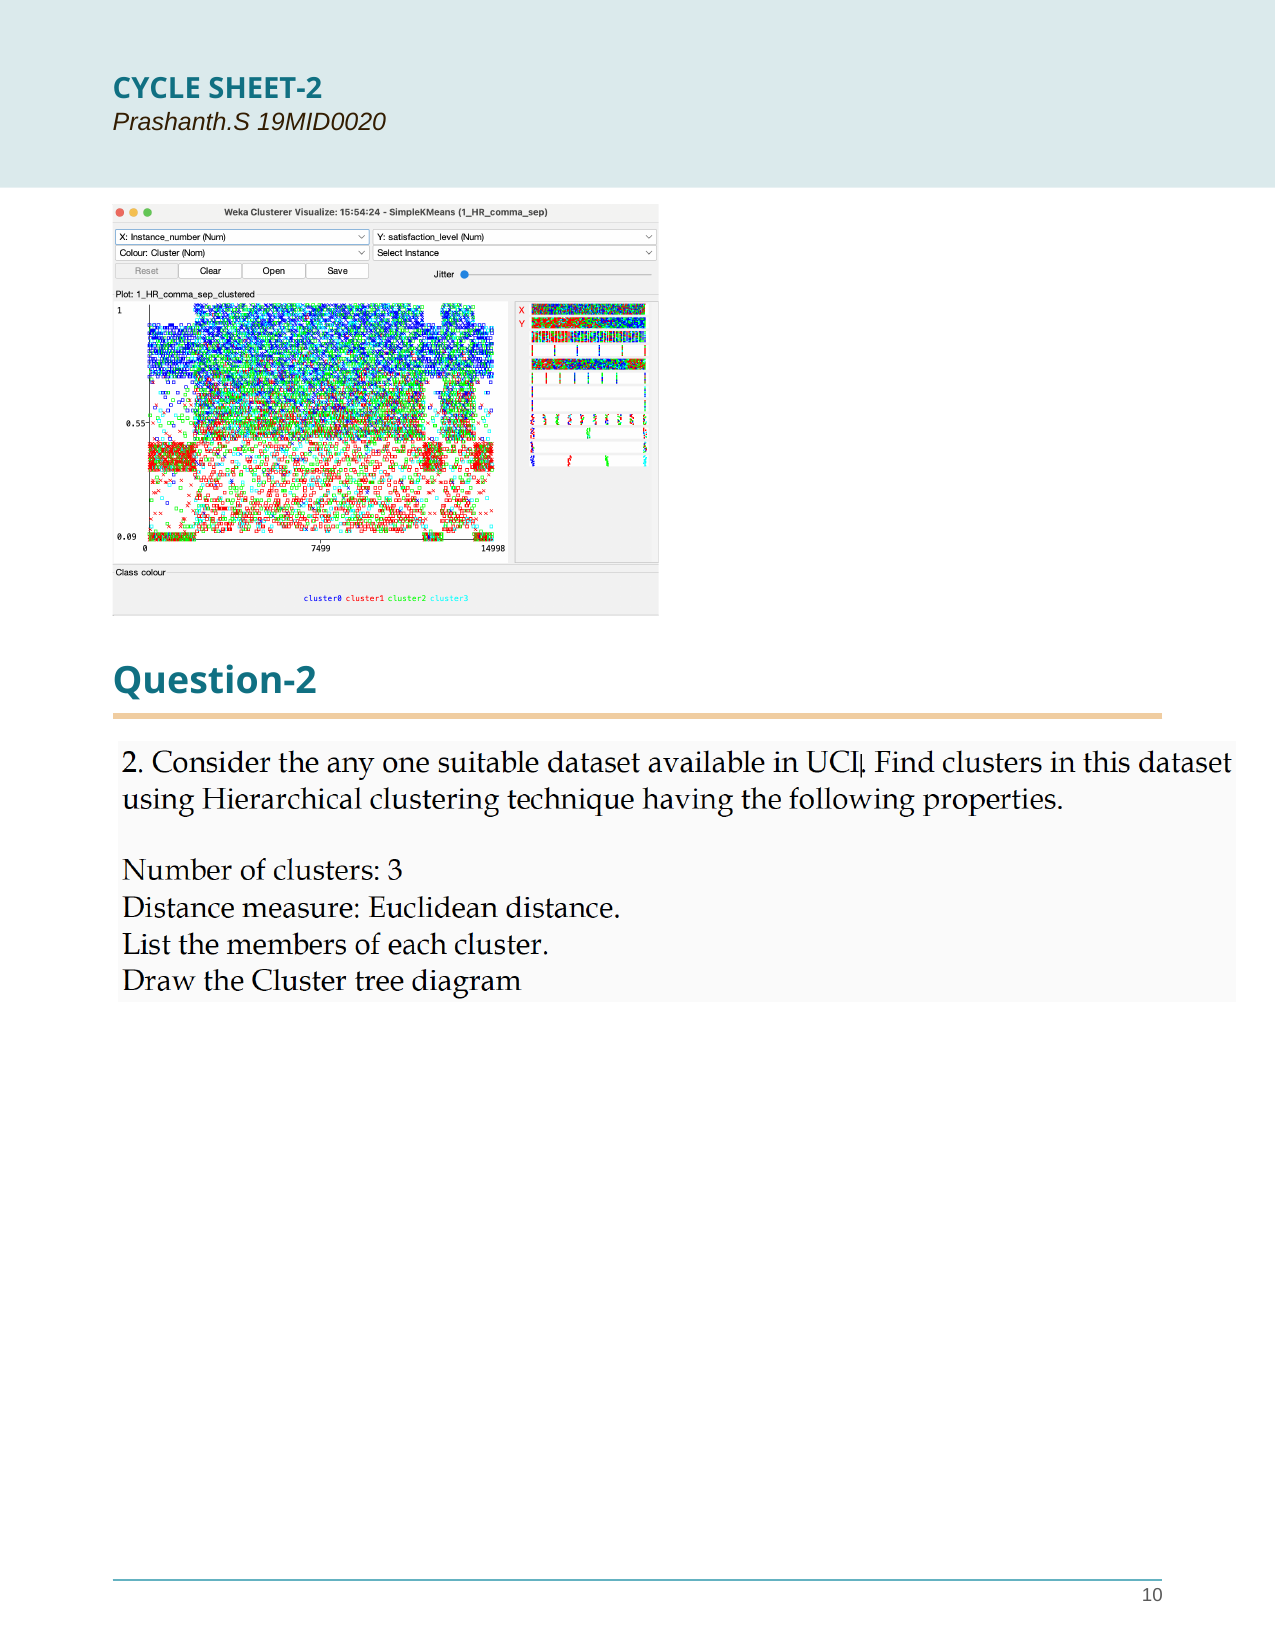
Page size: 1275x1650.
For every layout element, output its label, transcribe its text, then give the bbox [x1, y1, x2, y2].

subtitle Question-2 [112, 653, 1162, 719]
picture [112, 204, 659, 616]
picture [112, 741, 1240, 1002]
